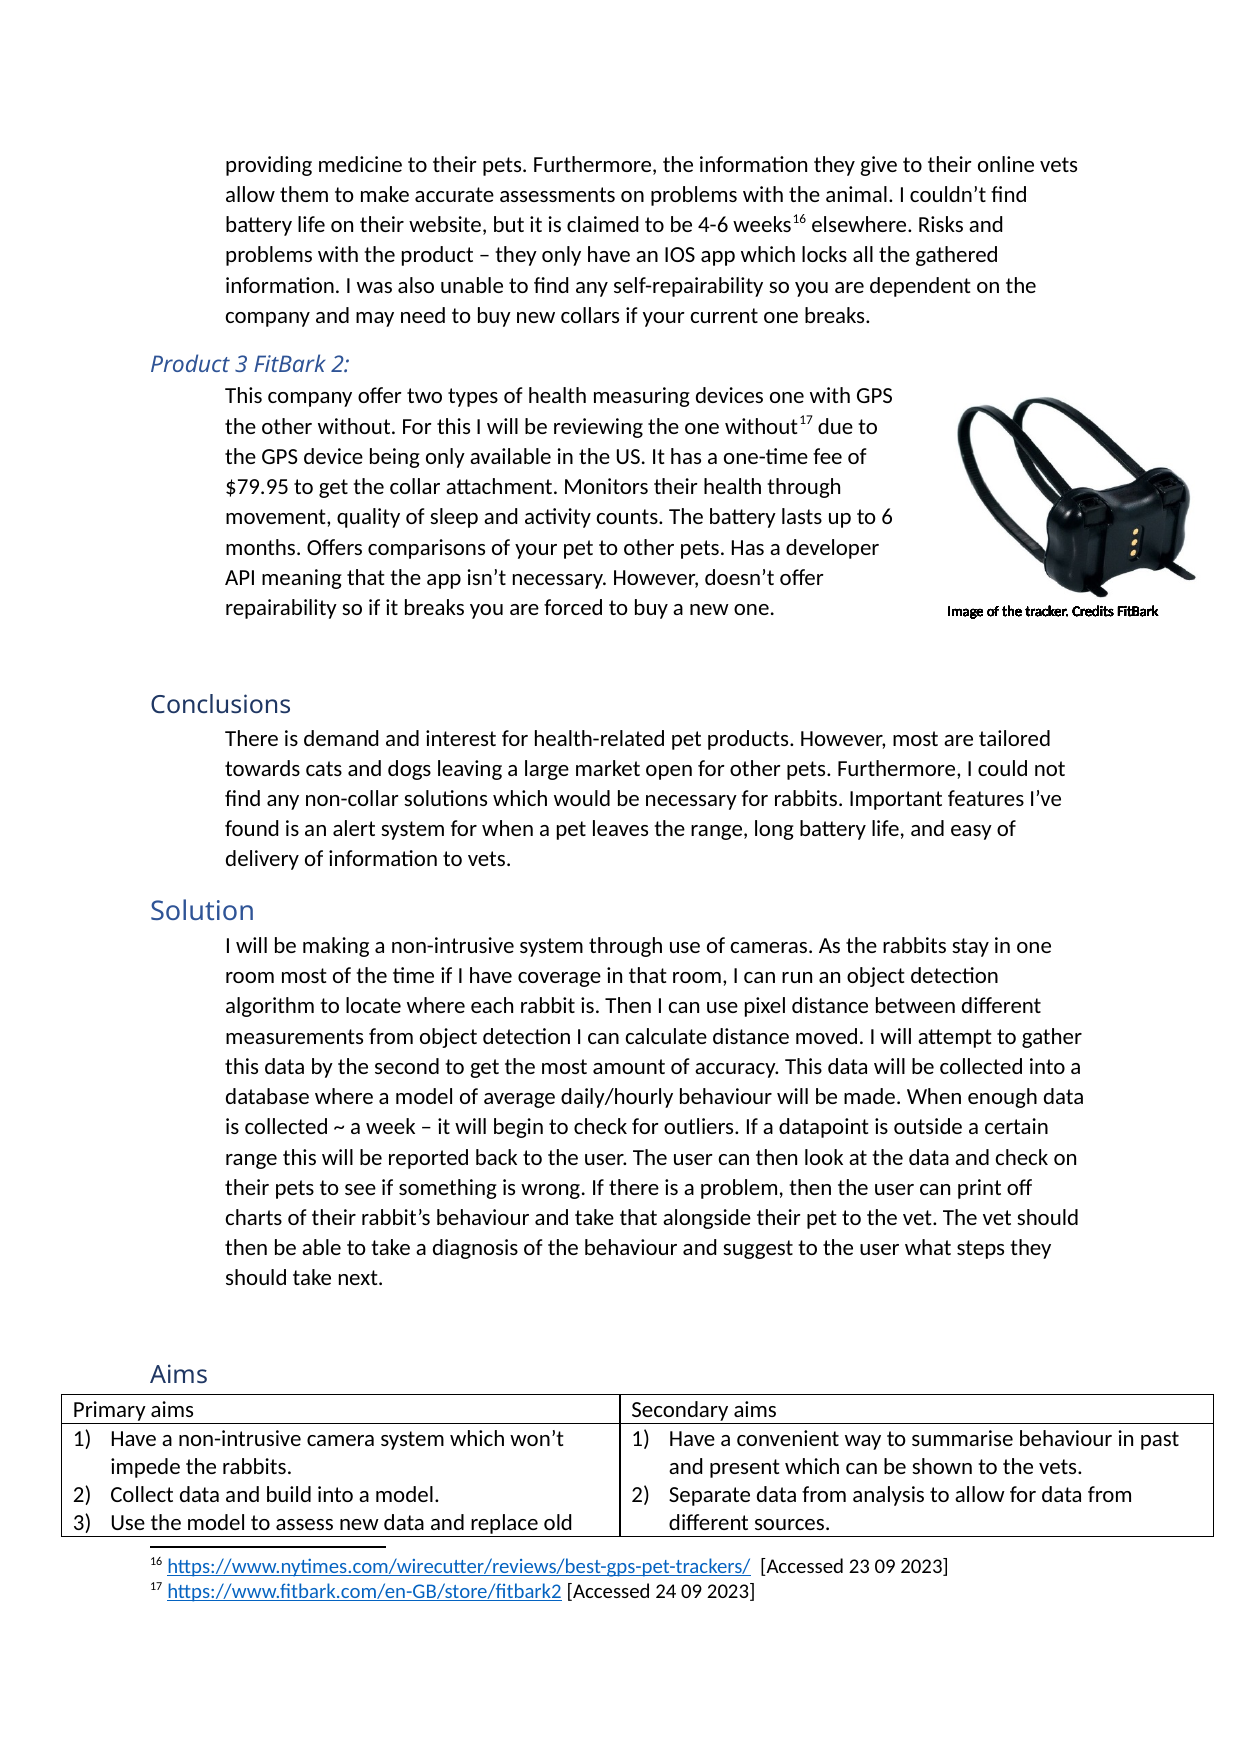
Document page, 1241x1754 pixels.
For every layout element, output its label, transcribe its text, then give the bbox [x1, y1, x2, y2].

subtitle Conclusions [150, 687, 1090, 721]
subtitle Solution [150, 891, 1090, 928]
text I will be making a non-intrusive system through use of cameras. As the rabbits stay in one room most of the time if I have coverage in that room, I can run an object detection algorithm to locate where each rabbit is. Then I can use pixel distance between different measurements from object detection I can calculate distance moved. I will attempt to gather this data by the second to get the most amount of accuracy. This data will be collected into a database where a model of average daily/hourly behaviour will be made. When enough data is collected ~ a week – it will begin to check for outliers. If a datapoint is outside a certain range this will be reported back to the user. The user can then look at the data and check on their pets to see if something is wrong. If there is a problem, then the user can print off charts of their rabbit’s behaviour and take that alongside their pet to the vet. The vet should then be able to take a diagnosis of the behaviour and suggest to the user what steps they should take next. [225, 931, 1090, 1291]
subtitle Product 3 FitBark 2: [150, 348, 932, 379]
picture [932, 348, 1207, 623]
text There is demand and interest for health-related pet products. However, most are tailored towards cats and dogs leaving a large market open for other pets. Furthermore, I could not find any non-collar solutions which would be necessary for rabbits. Important features I’ve found is an alert system for when a pet leaves the range, long battery life, and easy of delivery of information to vets. [225, 724, 1090, 872]
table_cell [62, 1424, 619, 1536]
table_header Secondary aims [621, 1395, 1213, 1423]
subtitle Aims [150, 1357, 1090, 1391]
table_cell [621, 1424, 1213, 1536]
text This company offer two types of health measuring devices one with GPS the other without. For this I will be reviewing the one without due to the GPS device being only available in the US. It has a one-time fee of $79.95 to get the collar attachment. Monitors their health through movement, quality of sleep and activity counts. The battery lasts up to 6 months. Offers comparisons of your pet to other pets. Has a developer API meaning that the app isn’t necessary. However, doesn’t offer repairability so if it breaks you are forced to buy a new one. [225, 382, 932, 621]
table_header Primary aims [62, 1395, 619, 1423]
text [225, 150, 1090, 329]
